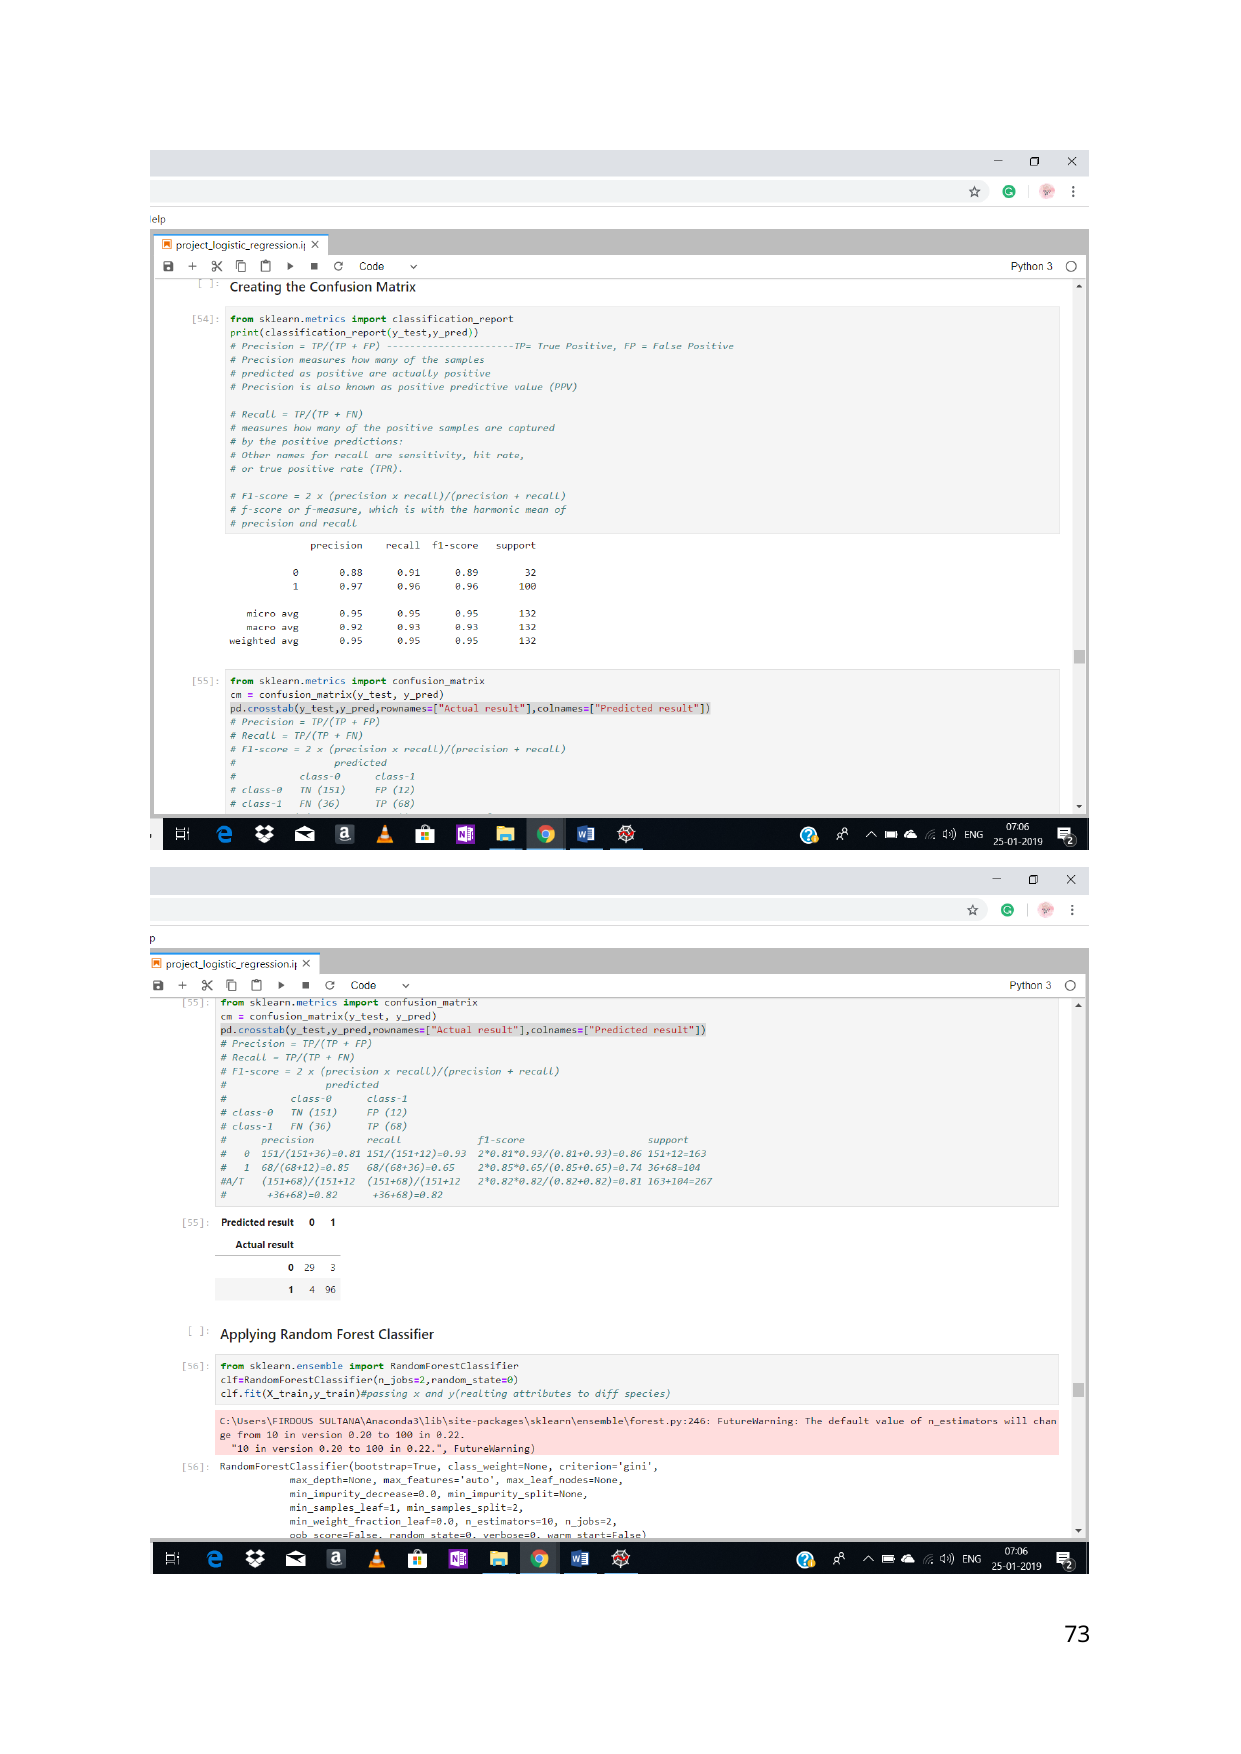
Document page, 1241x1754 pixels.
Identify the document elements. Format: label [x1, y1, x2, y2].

picture [150, 150, 1089, 850]
picture [150, 867, 1089, 1574]
